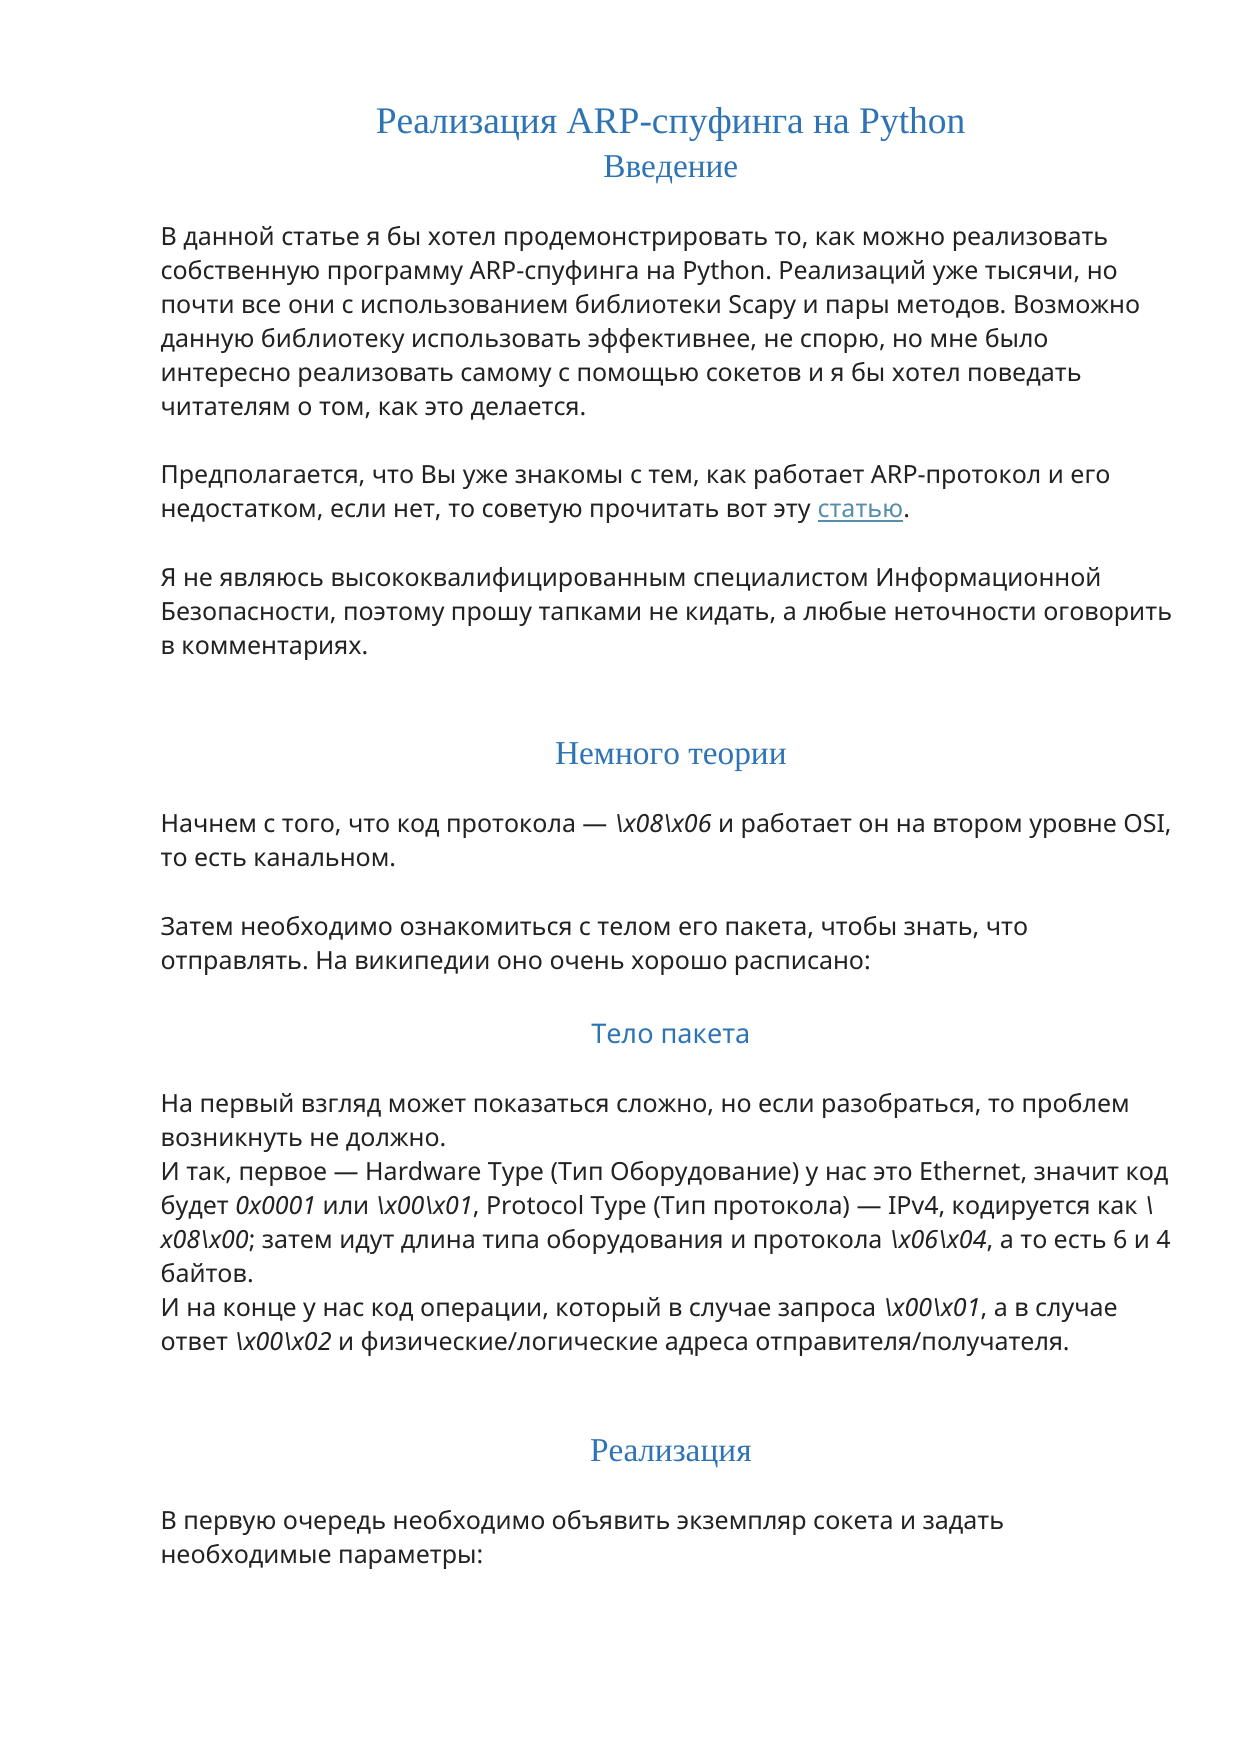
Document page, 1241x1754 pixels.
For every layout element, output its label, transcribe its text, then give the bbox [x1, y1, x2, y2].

text В первую очередь необходимо объявить экземпляр сокета и задать необходимые параметры: [160, 1469, 1181, 1639]
subtitle Реализация ARP-спуфинга на Python [160, 99, 1181, 142]
subtitle Введение [160, 146, 1181, 184]
text Начнем с того, что код протокола — \x08\x06 и работает он на втором уровне OSI, то есть канальном. Затем необходимо ознакомиться с телом его пакета, чтобы знать, что отправлять. На википедии оно очень хорошо расписано: [160, 772, 1181, 1010]
subtitle Реализация [160, 1430, 1181, 1469]
subtitle Немного теории [160, 734, 1181, 772]
subtitle Тело пакета [160, 1014, 1181, 1051]
text В данной статье я бы хотел продемонстрировать то, как можно реализовать собственную программу ARP-спуфинга на Python. Реализаций уже тысячи, но почти все они с использованием библиотеки Scapy и пары методов. Возможно данную библиотеку использовать эффективнее, не спорю, но мне было интересно реализовать самому с помощью сокетов и я бы хотел поведать читателям о том, как это делается. Предполагается, что Вы уже знакомы с тем, как работает ARP-протокол и его недостатком, если нет, то советую прочитать вот эту статью. Я не являюсь высококвалифицированным специалистом Информационной Безопасности, поэтому прошу тапками не кидать, а любые неточности оговорить в комментариях. [160, 184, 1181, 729]
text На первый взгляд может показаться сложно, но если разобраться, то проблем возникнуть не должно. И так, первое — Hardware Type (Тип Оборудование) у нас это Ethernet, значит код будет 0x0001 или \x00\x01, Protocol Type (Тип протокола) — IPv4, кодируется как \x08\x00; затем идут длина типа оборудования и протокола \x06\x04, а то есть 6 и 4 байтов. И на конце у нас код операции, который в случае запроса \x00\x01, а в случае ответ \x00\x02 и физические/логические адреса отправителя/получателя. [160, 1051, 1181, 1426]
